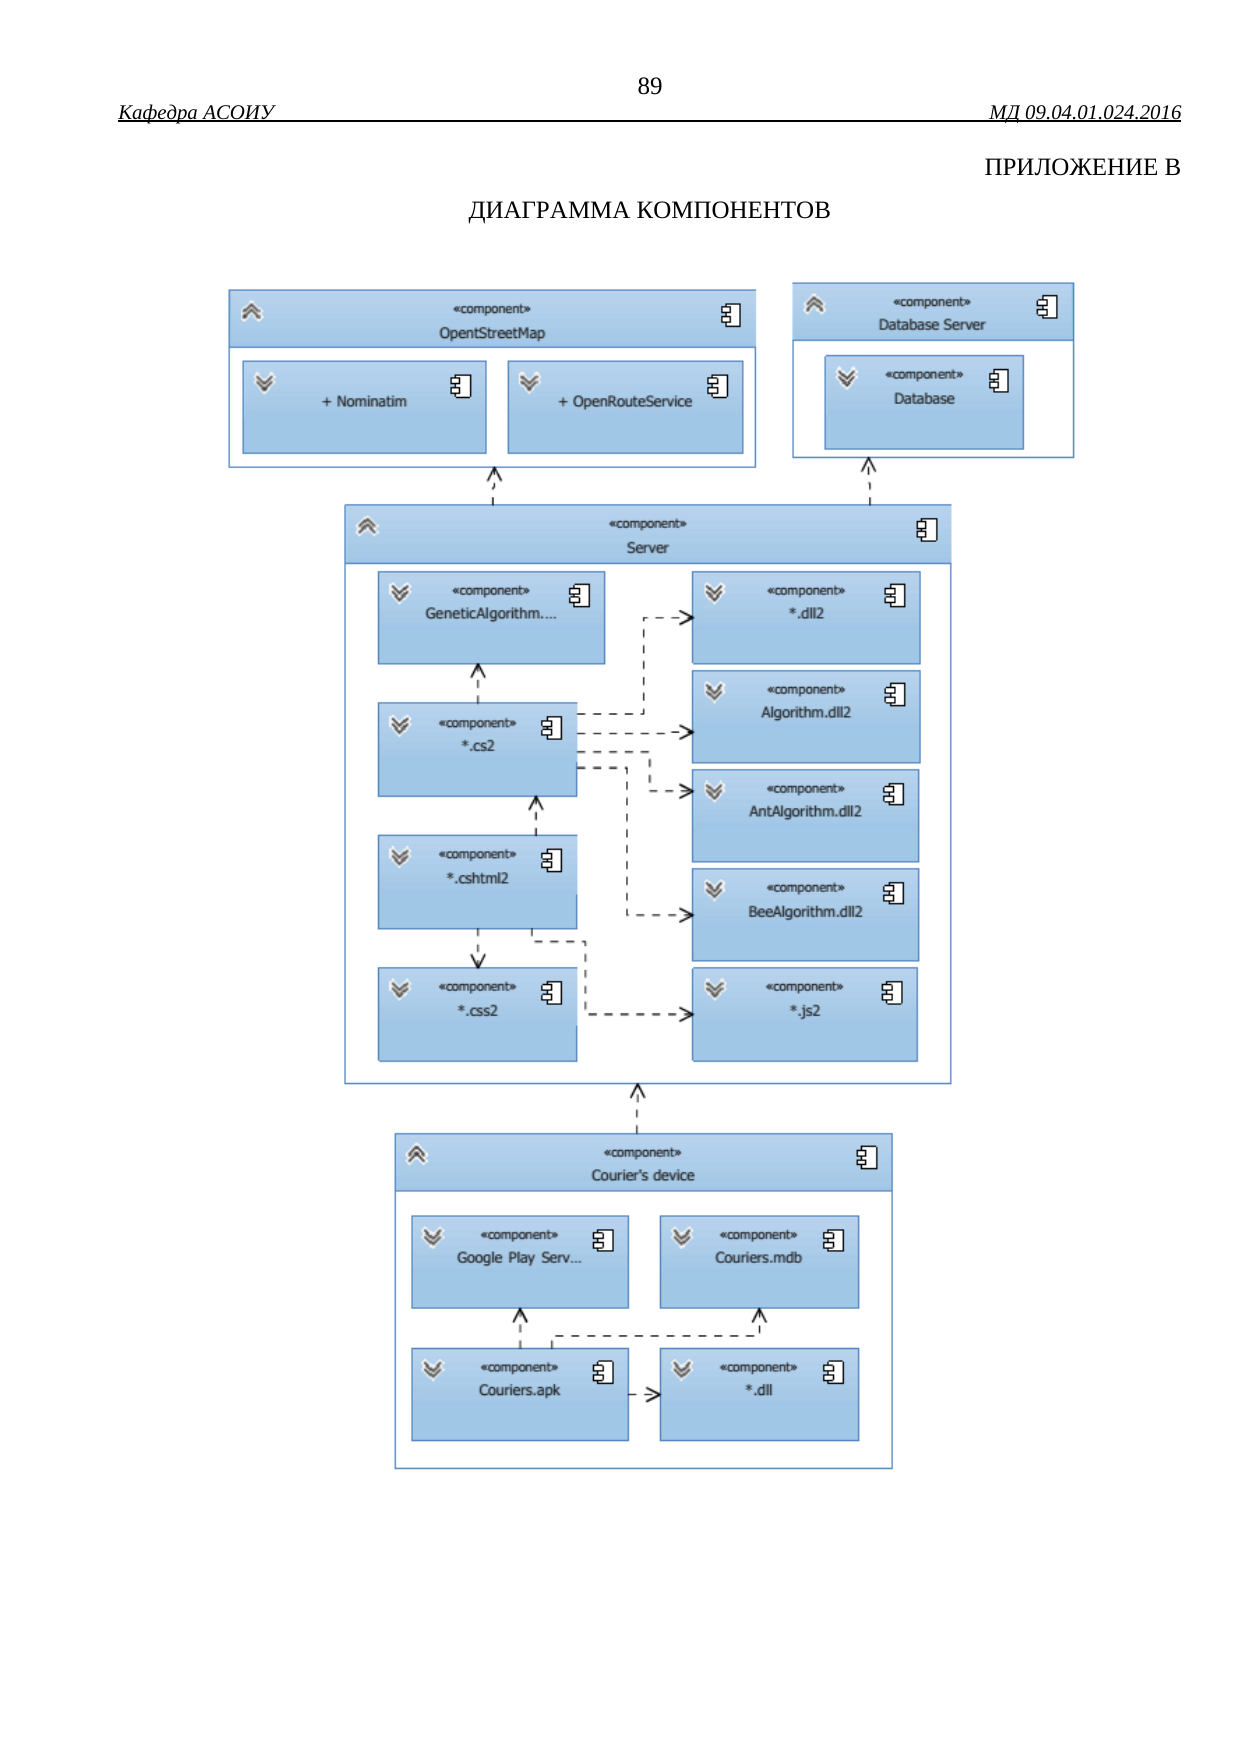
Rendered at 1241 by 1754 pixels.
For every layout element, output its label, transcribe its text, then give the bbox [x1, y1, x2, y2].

picture [192, 238, 1108, 1500]
text Диаграмма компонентов [118, 196, 1181, 224]
text Приложение В [118, 152, 1181, 181]
